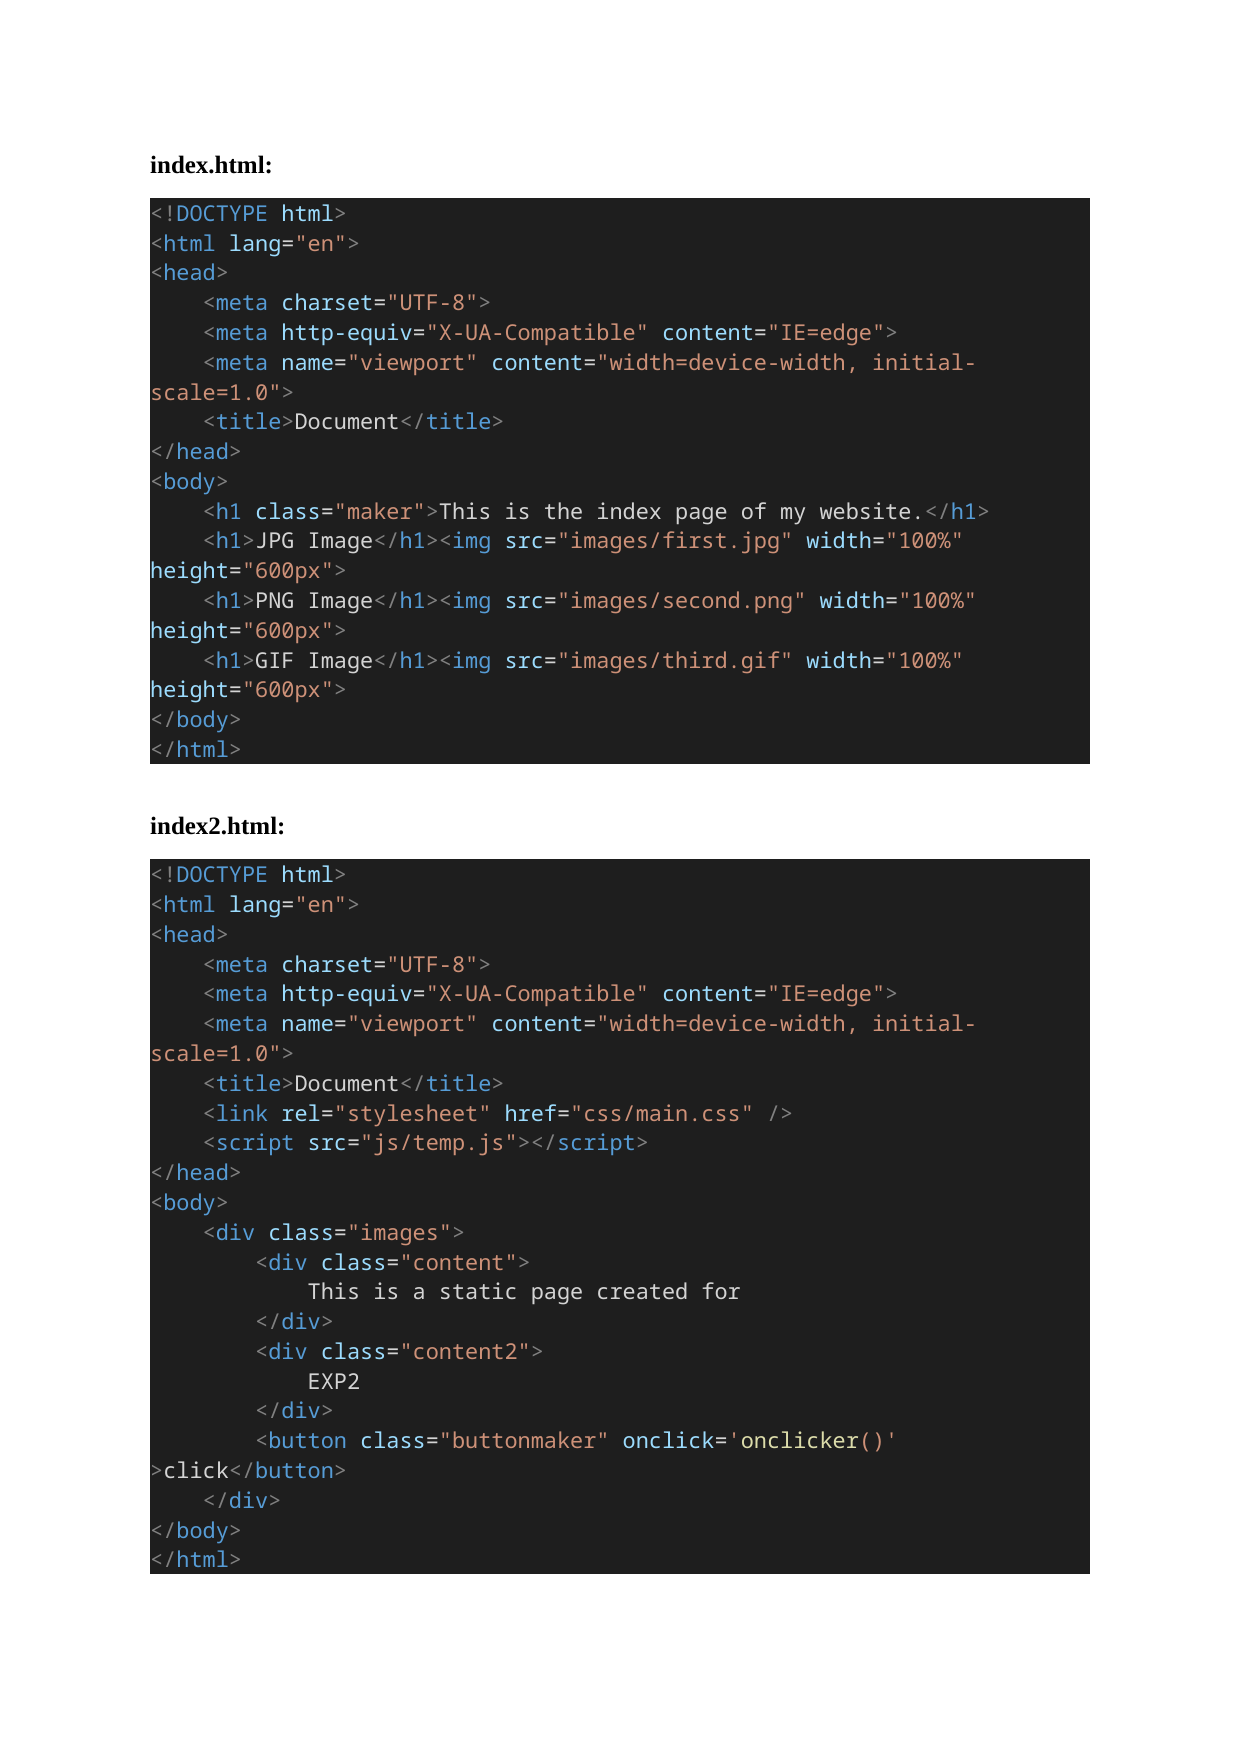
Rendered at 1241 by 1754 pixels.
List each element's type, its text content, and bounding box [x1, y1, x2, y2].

text <link rel="stylesheet" href="css/main.css" /> [150, 1097, 1090, 1127]
text <body> [150, 1187, 1090, 1217]
text <body> [150, 466, 1090, 496]
text <div class="content2"> [150, 1336, 1090, 1366]
text <h1>PNG Image</h1><img src="images/second.png" width="100%" height="600px"> [150, 585, 1090, 644]
text <div class="content"> [150, 1246, 1090, 1276]
text index.html: [150, 150, 1090, 179]
text <title>Document</title> [150, 406, 1090, 436]
text index2.html: [150, 811, 1090, 840]
text <html lang="en"> [150, 889, 1090, 919]
text </html> [150, 1544, 1090, 1574]
text </body> [150, 704, 1090, 734]
text <meta name="viewport" content="width=device-width, initial-scale=1.0"> [150, 1008, 1090, 1068]
text <!DOCTYPE html> [150, 859, 1090, 889]
text </head> [150, 436, 1090, 466]
text This is a static page created for [150, 1276, 1090, 1306]
text <h1 class="maker">This is the index page of my website.</h1> [150, 496, 1090, 525]
text <head> [150, 919, 1090, 948]
text <button class="buttonmaker" onclick='onclicker()' >click</button> [150, 1425, 1090, 1485]
text </html> [150, 734, 1090, 764]
text <script src="js/temp.js"></script> [150, 1127, 1090, 1157]
text <head> [150, 257, 1090, 287]
text <div class="images"> [150, 1217, 1090, 1246]
text <meta http-equiv="X-UA-Compatible" content="IE=edge"> [150, 317, 1090, 347]
text </div> [150, 1485, 1090, 1514]
text <!DOCTYPE html> [150, 198, 1090, 227]
text <h1>GIF Image</h1><img src="images/third.gif" width="100%" height="600px"> [150, 644, 1090, 704]
text </div> [150, 1306, 1090, 1336]
text </body> [150, 1514, 1090, 1544]
text </head> [150, 1157, 1090, 1187]
text <meta name="viewport" content="width=device-width, initial-scale=1.0"> [150, 347, 1090, 406]
text <h1>JPG Image</h1><img src="images/first.jpg" width="100%" height="600px"> [150, 525, 1090, 585]
text <title>Document</title> [150, 1068, 1090, 1097]
text </div> [150, 1395, 1090, 1425]
text <html lang="en"> [150, 227, 1090, 257]
text <meta charset="UTF-8"> [150, 948, 1090, 978]
text EXP2 [150, 1366, 1090, 1395]
text <meta charset="UTF-8"> [150, 287, 1090, 317]
text <meta http-equiv="X-UA-Compatible" content="IE=edge"> [150, 978, 1090, 1008]
